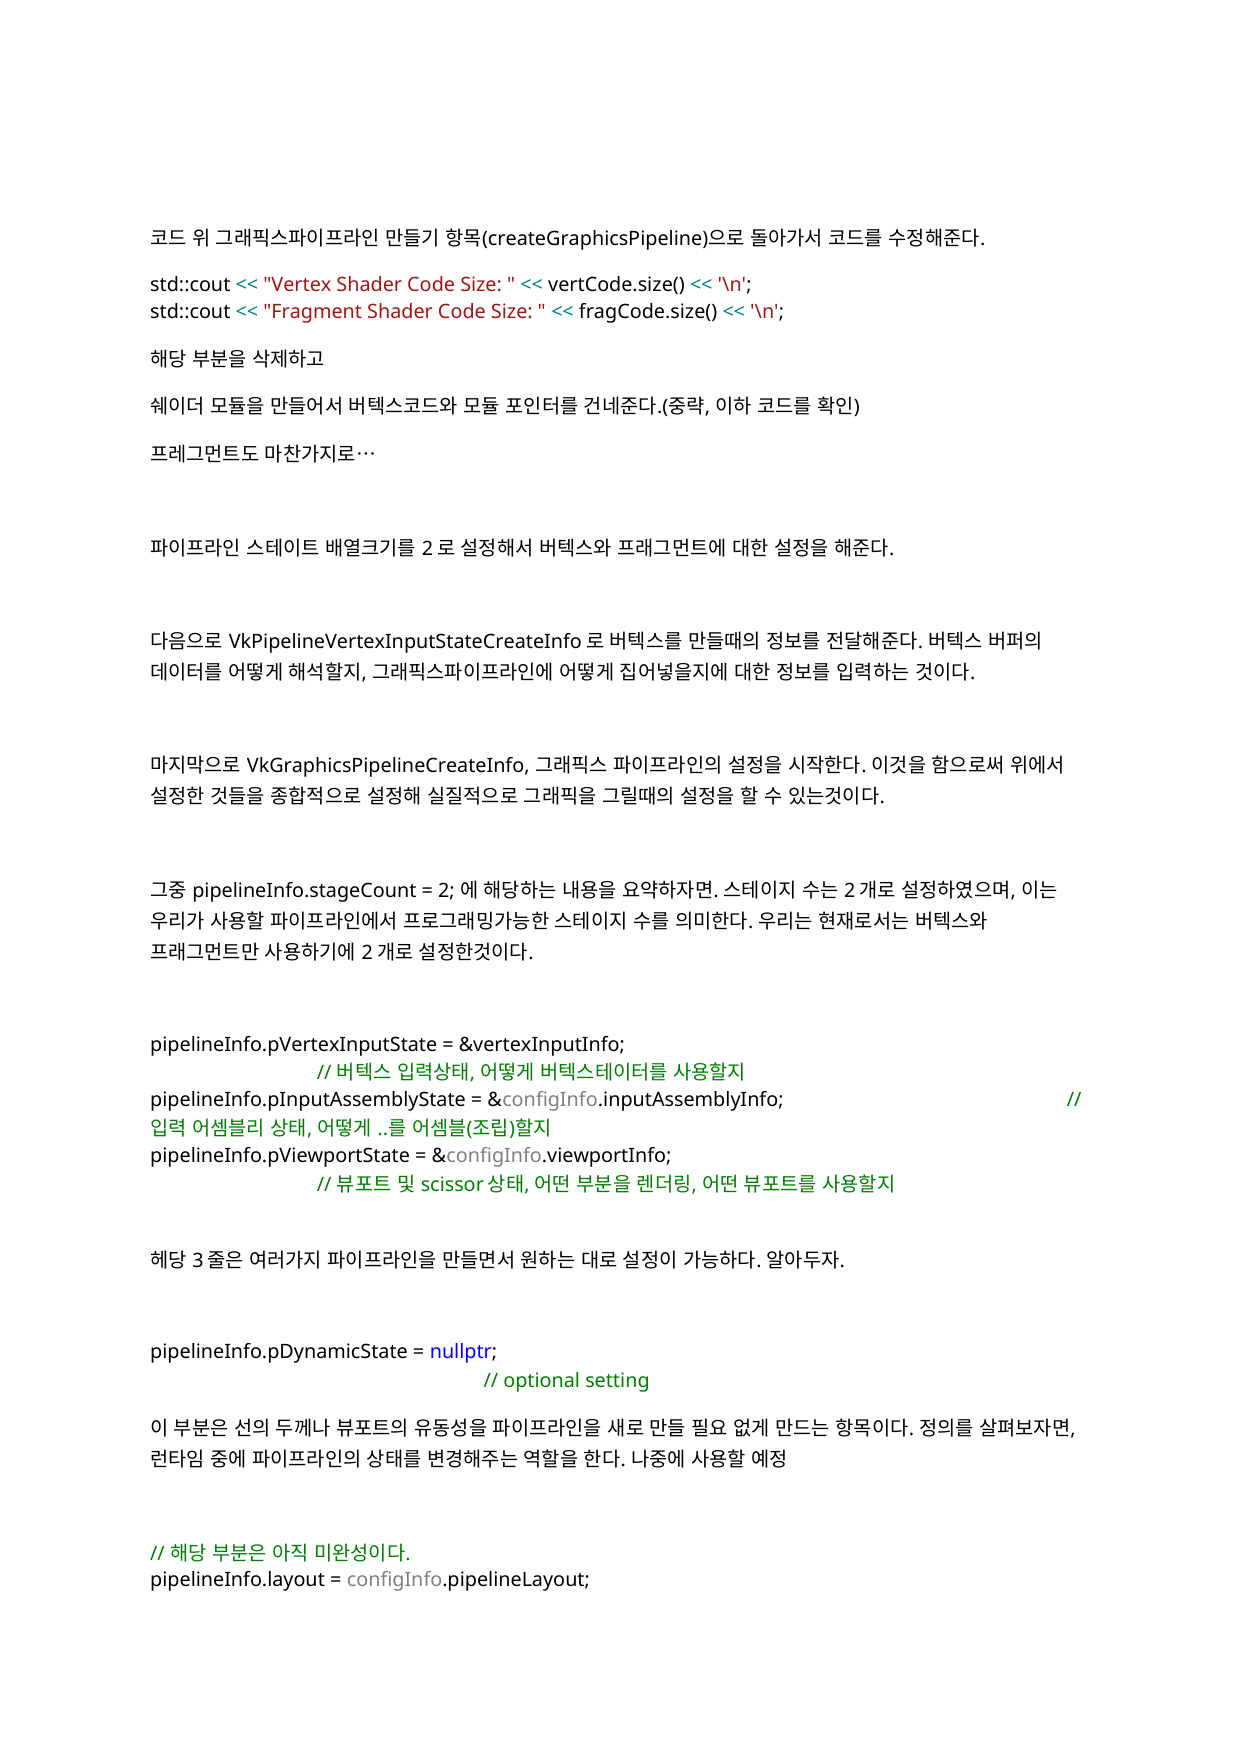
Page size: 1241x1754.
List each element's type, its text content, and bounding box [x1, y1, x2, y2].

text pipelineInfo.pViewportState = &configInfo.viewportInfo; // 뷰포트 및 scissor상태, 어떤 부분을 렌더링, 어떤 뷰포트를 사용할지 [150, 1141, 1090, 1197]
text 프레그먼트도 마찬가지로… [150, 439, 1090, 467]
text 그중 pipelineInfo.stageCount = 2; 에 해당하는 내용을 요약하자면. 스테이지 수는 2개로 설정하였으며, 이는 우리가 사용할 파이프라인에서 프로그래밍가능한 스테이지 수를 의미한다. 우리는 현재로서는 버텍스와 프래그먼트만 사용하기에 2개로 설정한것이다. [150, 874, 1090, 965]
text std::cout << "Fragment Shader Code Size: " << fragCode.size() << '\n'; [150, 298, 1090, 324]
text 코드 위 그래픽스파이프라인 만들기 항목(createGraphicsPipeline)으로 돌아가서 코드를 수정해준다. [150, 223, 1090, 252]
text 쉐이더 모듈을 만들어서 버텍스코드와 모듈 포인터를 건네준다.(중략, 이하 코드를 확인) [150, 391, 1090, 420]
text 헤당 3줄은 여러가지 파이프라인을 만들면서 원하는 대로 설정이 가능하다. 알아두자. [150, 1244, 1090, 1273]
text 이 부분은 선의 두께나 뷰포트의 유동성을 파이프라인을 새로 만들 필요 없게 만드는 항목이다. 정의를 살펴보자면, 런타임 중에 파이프라인의 상태를 변경해주는 역할을 한다. 나중에 사용할 예정 [150, 1412, 1090, 1472]
text 해당 부분을 삭제하고 [150, 343, 1090, 372]
text 마지막으로 VkGraphicsPipelineCreateInfo, 그래픽스 파이프라인의 설정을 시작한다. 이것을 함으로써 위에서 설정한 것들을 종합적으로 설정해 실질적으로 그래픽을 그릴때의 설정을 할 수 있는것이다. [150, 750, 1090, 810]
text pipelineInfo.pInputAssemblyState = &configInfo.inputAssemblyInfo; // 입력 어셈블리 상태, 어떻게 ..를 어셈블(조립)할지 [150, 1086, 1090, 1141]
text 다음으로 VkPipelineVertexInputStateCreateInfo로 버텍스를 만들때의 정보를 전달해준다. 버텍스 버퍼의 데이터를 어떻게 해석할지, 그래픽스파이프라인에 어떻게 집어넣을지에 대한 정보를 입력하는 것이다. [150, 625, 1090, 685]
text pipelineInfo.pDynamicState = nullptr; // optional setting [150, 1338, 1090, 1394]
text pipelineInfo.layout = configInfo.pipelineLayout; [150, 1566, 1090, 1593]
text std::cout << "Vertex Shader Code Size: " << vertCode.size() << '\n'; [150, 271, 1090, 298]
text pipelineInfo.pVertexInputState = &vertexInputInfo; // 버텍스 입력상태, 어떻게 버텍스테이터를 사용할지 [150, 1030, 1090, 1086]
text 파이프라인 스테이트 배열크기를 2로 설정해서 버텍스와 프래그먼트에 대한 설정을 해준다. [150, 532, 1090, 561]
text // 해당 부분은 아직 미완성이다. [150, 1537, 1090, 1566]
